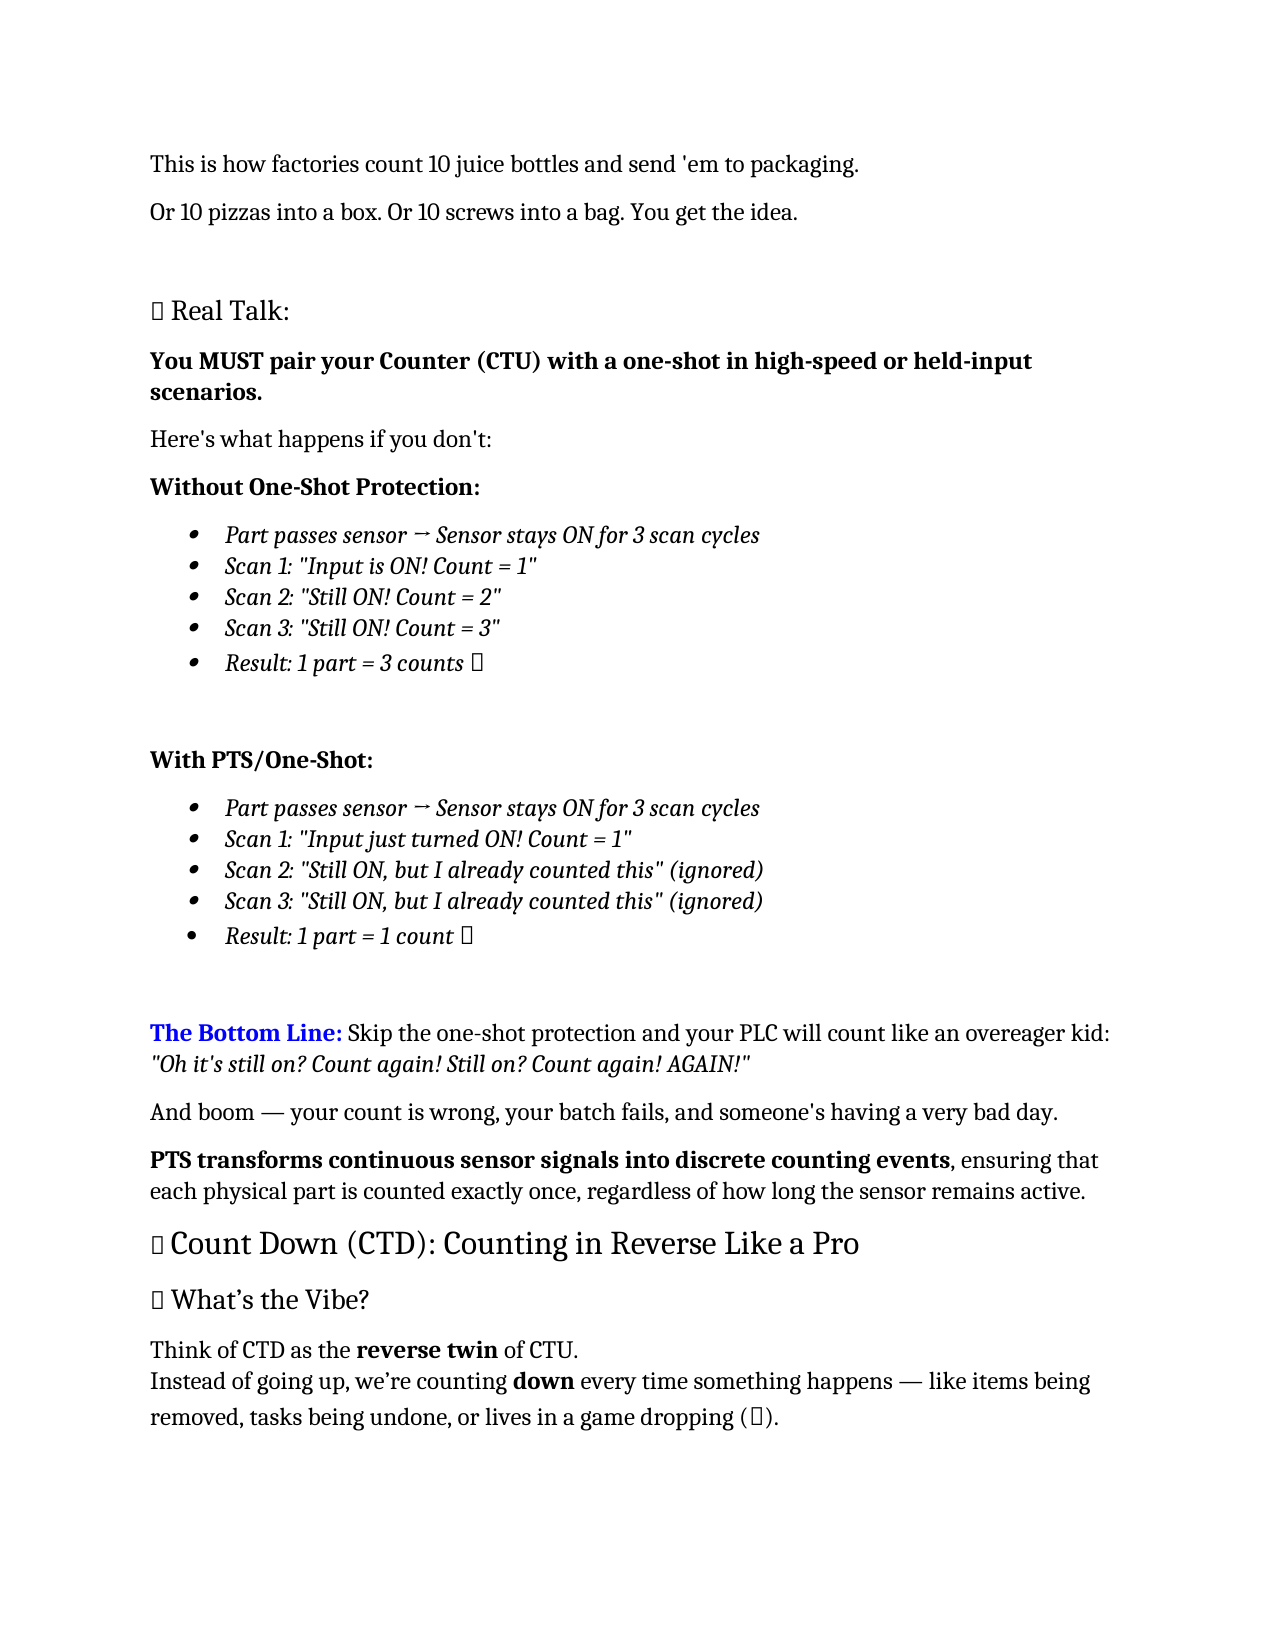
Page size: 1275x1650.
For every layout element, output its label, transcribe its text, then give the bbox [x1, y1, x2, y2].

list Scan 2: "Still ON! Count = 2" [187, 583, 1125, 612]
list Scan 1: "Input is ON! Count = 1" [187, 552, 1125, 581]
text With PTS/One-Shot: [150, 746, 1125, 775]
text 🧠 What’s the Vibe? [150, 1282, 1125, 1316]
list Result: 1 part = 1 count ✅ [187, 918, 1125, 952]
text 💬 Real Talk: [150, 293, 1125, 327]
text Here's what happens if you don't: [150, 425, 1125, 454]
list Scan 2: "Still ON, but I already counted this" (ignored) [187, 856, 1125, 884]
text PTS transforms continuous sensor signals into discrete counting events, ensuring that each physical part is counted exactly once, regardless of how long the sensor remains active. [150, 1146, 1125, 1205]
text You MUST pair your Counter (CTU) with a one-shot in high-speed or held-input scenarios. [150, 347, 1125, 406]
text 🔽 Count Down (CTD): Counting in Reverse Like a Pro [150, 1224, 1125, 1263]
list Part passes sensor → Sensor stays ON for 3 scan cycles [187, 521, 1125, 549]
text Without One-Shot Protection: [150, 473, 1125, 502]
list Result: 1 part = 3 counts ❌ [187, 645, 1125, 679]
list Part passes sensor → Sensor stays ON for 3 scan cycles [187, 794, 1125, 822]
list Scan 3: "Still ON, but I already counted this" (ignored) [187, 887, 1125, 916]
text Think of CTD as the reverse twin of CTU. Instead of going up, we’re counting down every time something happens — like items being removed, tasks being undone, or lives in a game dropping (💀). [150, 1336, 1125, 1432]
text Or 10 pizzas into a box. Or 10 screws into a bag. You get the idea. [150, 198, 1125, 226]
list Scan 3: "Still ON! Count = 3" [187, 614, 1125, 643]
list Scan 1: "Input just turned ON! Count = 1" [187, 825, 1125, 853]
text This is how factories count 10 juice bottles and send 'em to packaging. [150, 150, 1125, 179]
text And boom — your count is wrong, your batch fails, and someone's having a very bad day. [150, 1098, 1125, 1127]
text The Bottom Line: Skip the one-shot protection and your PLC will count like an overeager kid: "Oh it's still on? Count again! Still on? Count again! AGAIN!" [150, 1019, 1125, 1079]
